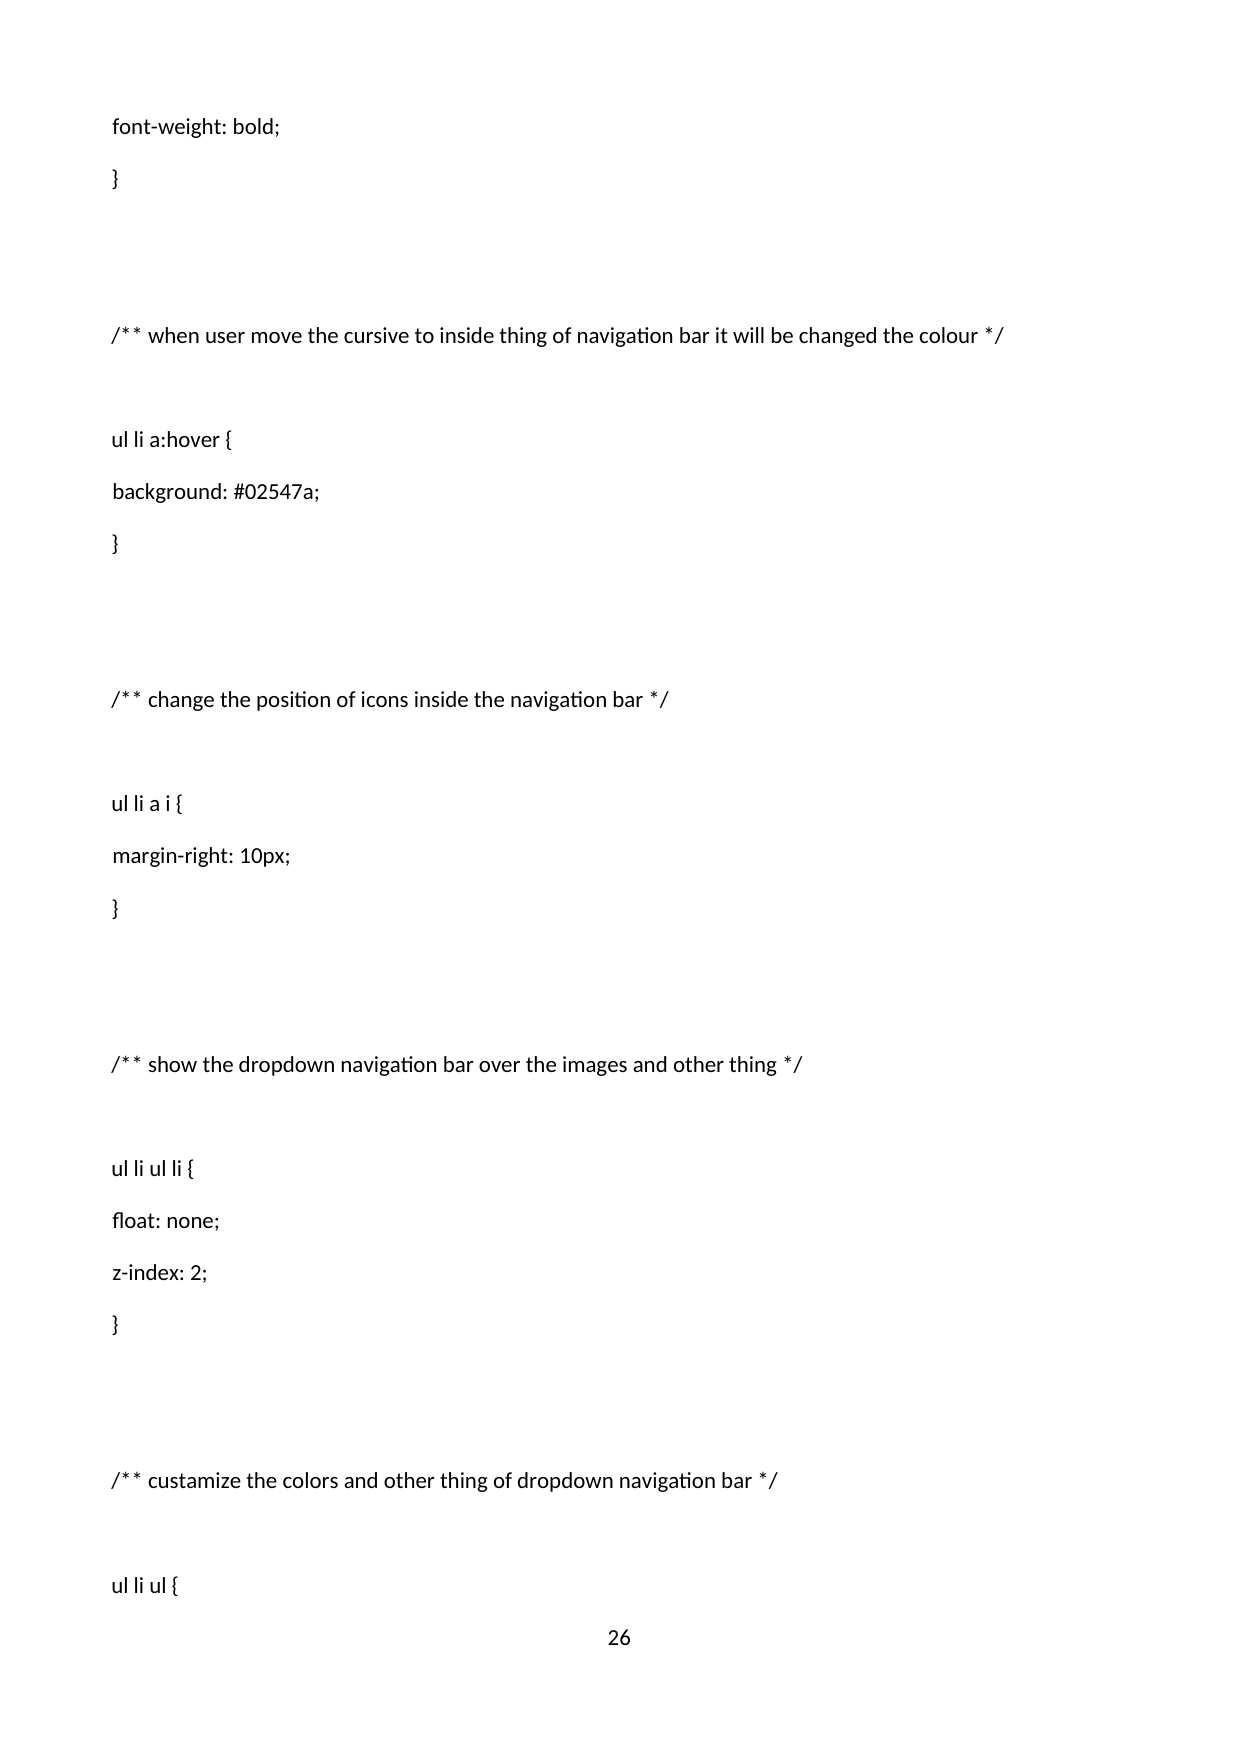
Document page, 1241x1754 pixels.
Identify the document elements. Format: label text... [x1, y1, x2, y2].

text /** show the dropdown navigation bar over the images and other thing */ [111, 1050, 1127, 1078]
text font-weight: bold; [111, 112, 1127, 141]
text ul li ul { [111, 1571, 1127, 1599]
text /** change the position of icons inside the navigation bar */ [111, 685, 1127, 713]
text z-index: 2; [111, 1258, 1127, 1286]
text } [111, 894, 1127, 922]
text background: #02547a; [111, 477, 1127, 505]
text } [111, 1310, 1127, 1338]
text } [111, 529, 1127, 557]
text margin-right: 10px; [111, 842, 1127, 870]
text ul li a:hover { [111, 425, 1127, 453]
text /** custamize the colors and other thing of dropdown navigation bar */ [111, 1467, 1127, 1495]
text } [111, 164, 1127, 193]
text ul li a i { [111, 789, 1127, 818]
text /** when user move the cursive to inside thing of navigation bar it will be changed the colour */ [111, 321, 1127, 349]
text ul li ul li { [111, 1154, 1127, 1182]
text float: none; [111, 1206, 1127, 1234]
